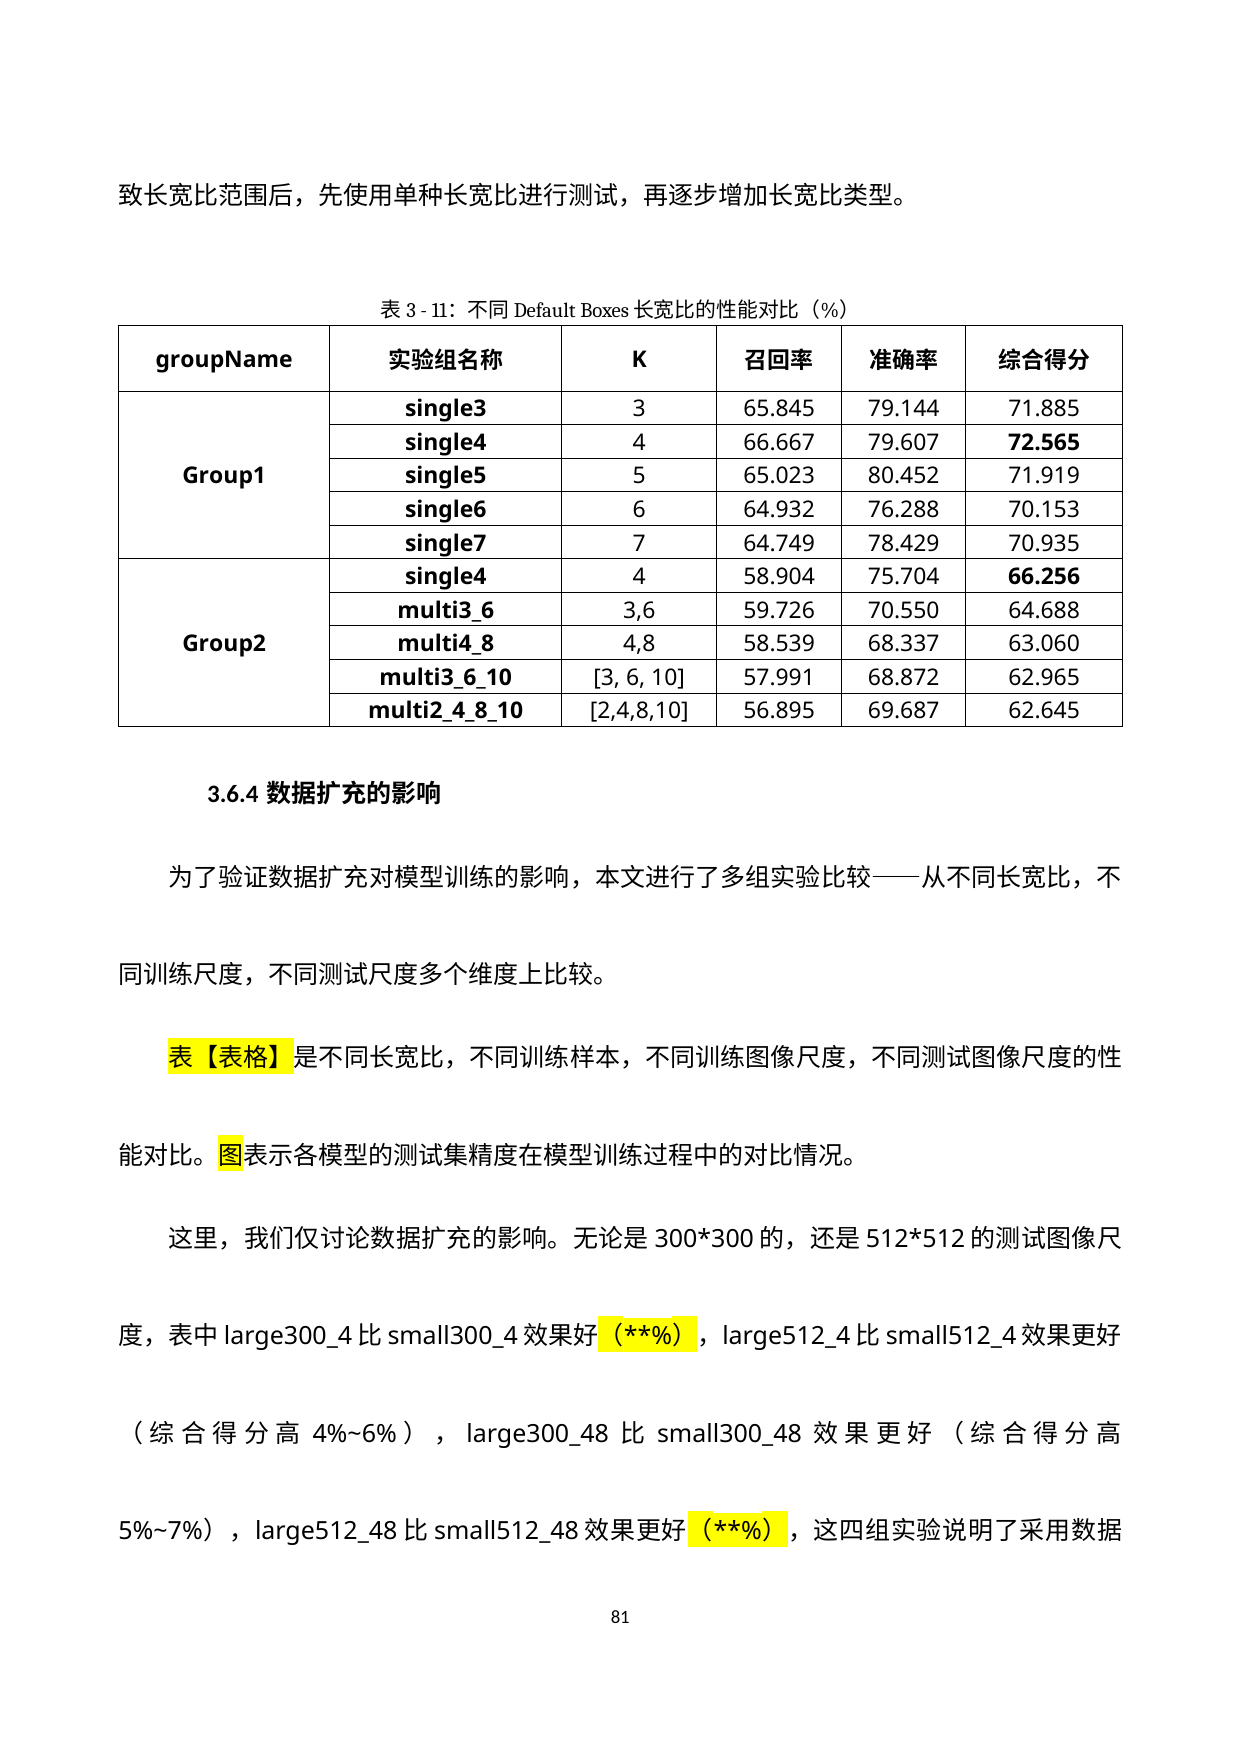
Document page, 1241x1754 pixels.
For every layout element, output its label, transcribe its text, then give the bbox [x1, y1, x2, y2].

table_cell multi3_6 [330, 593, 561, 625]
table_cell 69.687 [842, 694, 965, 726]
table_cell 68.872 [842, 660, 965, 692]
table_cell 65.023 [717, 459, 841, 491]
table_cell [2,4,8,10] [562, 694, 716, 726]
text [118, 161, 1122, 226]
table_cell 64.932 [717, 492, 841, 525]
table_cell single5 [330, 459, 561, 491]
table_cell 71.885 [966, 392, 1122, 424]
table_cell [3, 6, 10] [562, 660, 716, 692]
table_cell 7 [562, 526, 716, 558]
table_header K [562, 326, 716, 391]
table_cell 62.965 [966, 660, 1122, 692]
table_cell 3 [562, 392, 716, 424]
table_header 实验组名称 [330, 326, 561, 391]
table_cell 79.607 [842, 425, 965, 458]
table_header groupName [119, 326, 329, 391]
table_cell 4 [562, 425, 716, 458]
table_cell single3 [330, 392, 561, 424]
table_cell 66.256 [966, 559, 1122, 592]
table_cell 70.153 [966, 492, 1122, 525]
table_cell 71.919 [966, 459, 1122, 491]
table_cell 65.845 [717, 392, 841, 424]
table_cell 58.539 [717, 626, 841, 659]
table_cell 75.704 [842, 559, 965, 592]
table_cell multi2_4_8_10 [330, 694, 561, 726]
table_cell 79.144 [842, 392, 965, 424]
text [118, 1204, 1122, 1561]
table_header 召回率 [717, 326, 841, 391]
table_cell 57.991 [717, 660, 841, 692]
text 表 3 - 11：不同Default Boxes长宽比的性能对比（%） [118, 292, 1122, 324]
table_cell 70.935 [966, 526, 1122, 558]
table_cell single4 [330, 425, 561, 458]
table_cell 70.550 [842, 593, 965, 625]
table_cell 64.749 [717, 526, 841, 558]
table_cell single6 [330, 492, 561, 525]
table_cell 78.429 [842, 526, 965, 558]
table_cell 63.060 [966, 626, 1122, 659]
table_cell 6 [562, 492, 716, 525]
table_cell 4 [562, 559, 716, 592]
table_cell 58.904 [717, 559, 841, 592]
table_cell 5 [562, 459, 716, 491]
table_cell 56.895 [717, 694, 841, 726]
table_cell Group2 [119, 559, 329, 726]
table_cell 62.645 [966, 694, 1122, 726]
text 为了验证数据扩充对模型训练的影响，本文进行了多组实验比较——从不同长宽比，不同训练尺度，不同测试尺度多个维度上比较。 [118, 843, 1122, 1005]
table_cell multi3_6_10 [330, 660, 561, 692]
table_cell single4 [330, 559, 561, 592]
table_cell single7 [330, 526, 561, 558]
table_cell 80.452 [842, 459, 965, 491]
subtitle 数据扩充的影响 [207, 759, 1100, 824]
table_cell 64.688 [966, 593, 1122, 625]
table_cell 4,8 [562, 626, 716, 659]
table_cell 59.726 [717, 593, 841, 625]
table_cell 76.288 [842, 492, 965, 525]
table_cell 68.337 [842, 626, 965, 659]
table_cell 3,6 [562, 593, 716, 625]
table_cell 66.667 [717, 425, 841, 458]
table_header 准确率 [842, 326, 965, 391]
text 表【表格】是不同长宽比，不同训练样本，不同训练图像尺度，不同测试图像尺度的性能对比。图表示各模型的测试集精度在模型训练过程中的对比情况。 [118, 1023, 1122, 1186]
table_cell 72.565 [966, 425, 1122, 458]
table_header 综合得分 [966, 326, 1122, 391]
table_cell Group1 [119, 392, 329, 558]
table_cell multi4_8 [330, 626, 561, 659]
